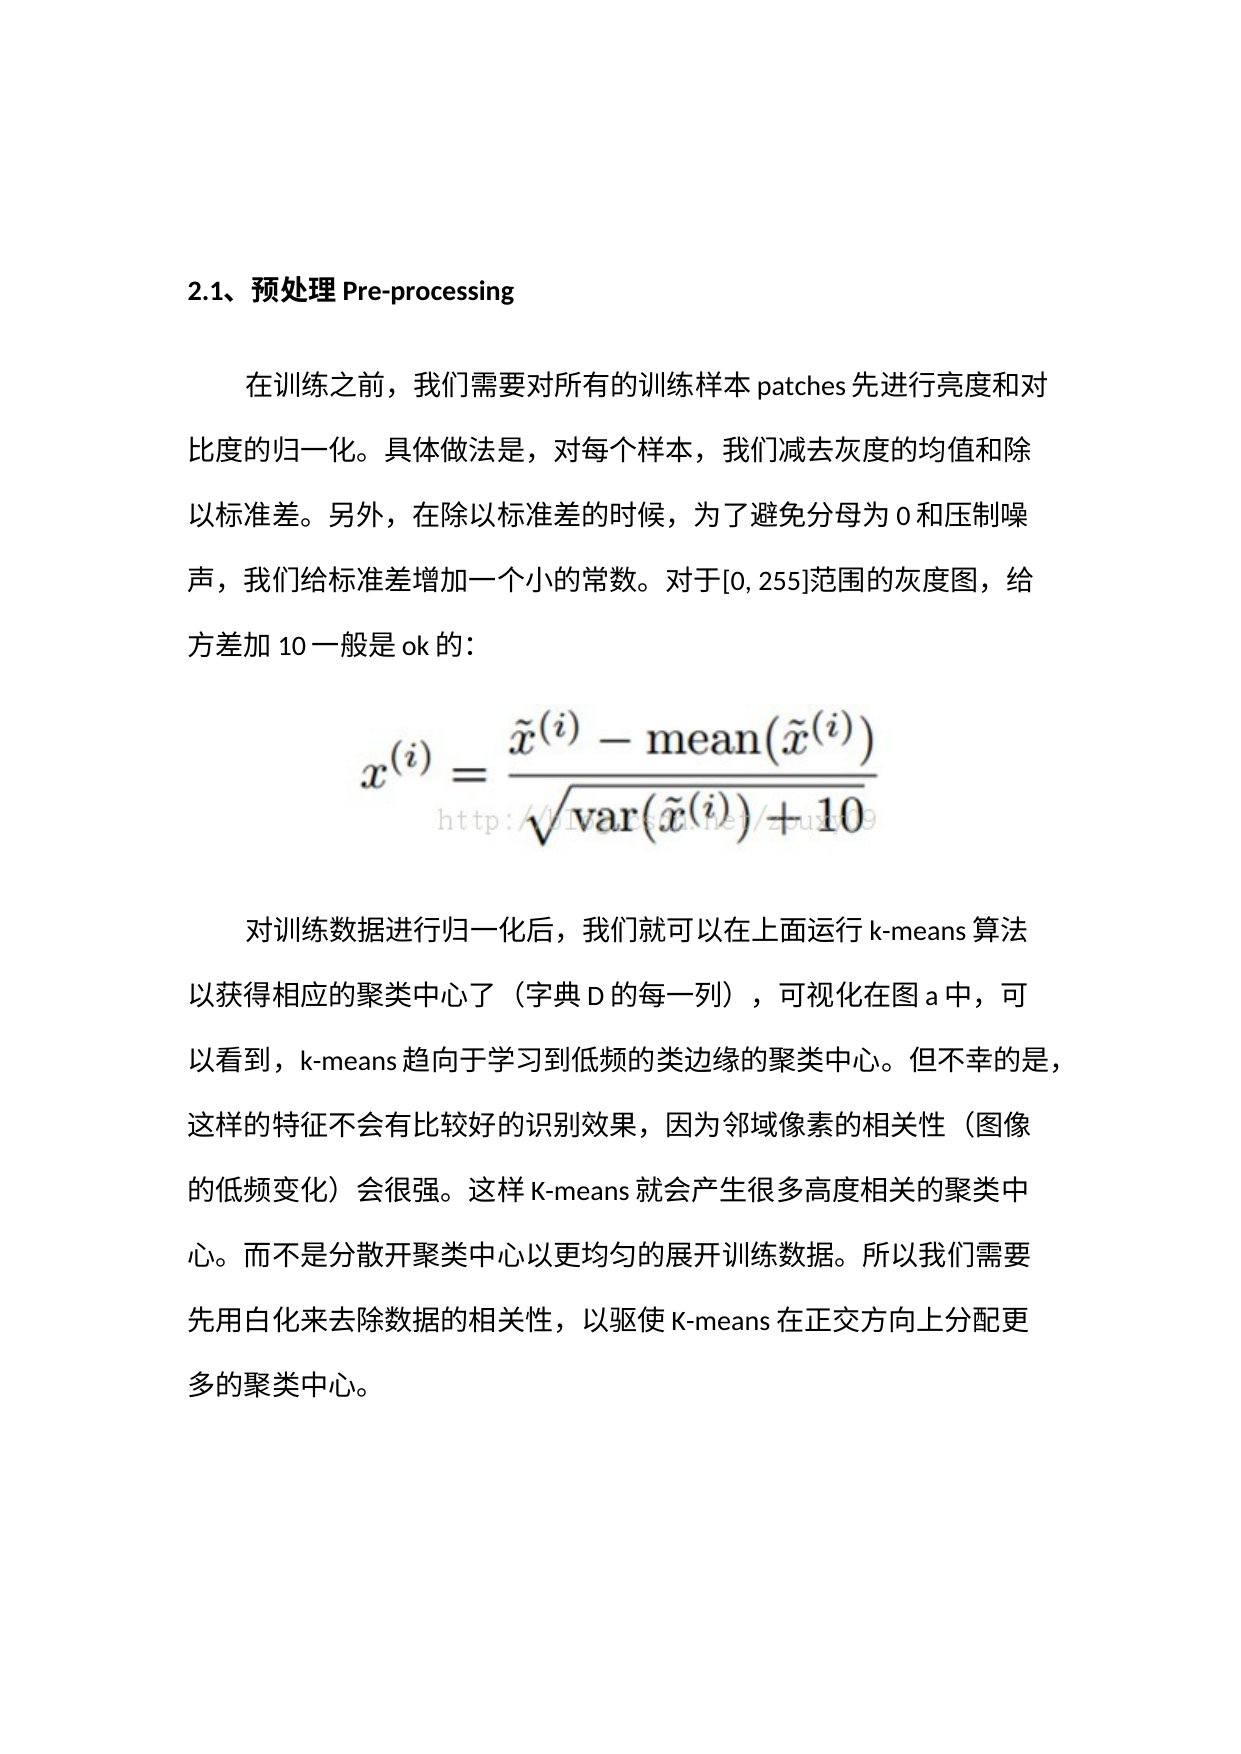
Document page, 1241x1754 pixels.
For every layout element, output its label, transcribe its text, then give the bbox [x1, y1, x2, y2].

text 2.1、预处理 Pre-processing [187, 256, 1053, 321]
text 在训练之前，我们需要对所有的训练样本patches先进行亮度和对比度的归一化。具体做法是，对每个样本，我们减去灰度的均值和除以标准差。另外，在除以标准差的时候，为了避免分母为0和压制噪声，我们给标准差增加一个小的常数。对于[0, 255]范围的灰度图，给方差加10一般是ok的： [187, 350, 1053, 675]
picture [345, 704, 895, 852]
text 对训练数据进行归一化后，我们就可以在上面运行k-means算法以获得相应的聚类中心了（字典D的每一列），可视化在图a中，可以看到，k-means趋向于学习到低频的类边缘的聚类中心。但不幸的是，这样的特征不会有比较好的识别效果，因为邻域像素的相关性（图像的低频变化）会很强。这样K-means就会产生很多高度相关的聚类中心。而不是分散开聚类中心以更均匀的展开训练数据。所以我们需要先用白化来去除数据的相关性，以驱使K-means在正交方向上分配更多的聚类中心。 [187, 896, 1053, 1416]
